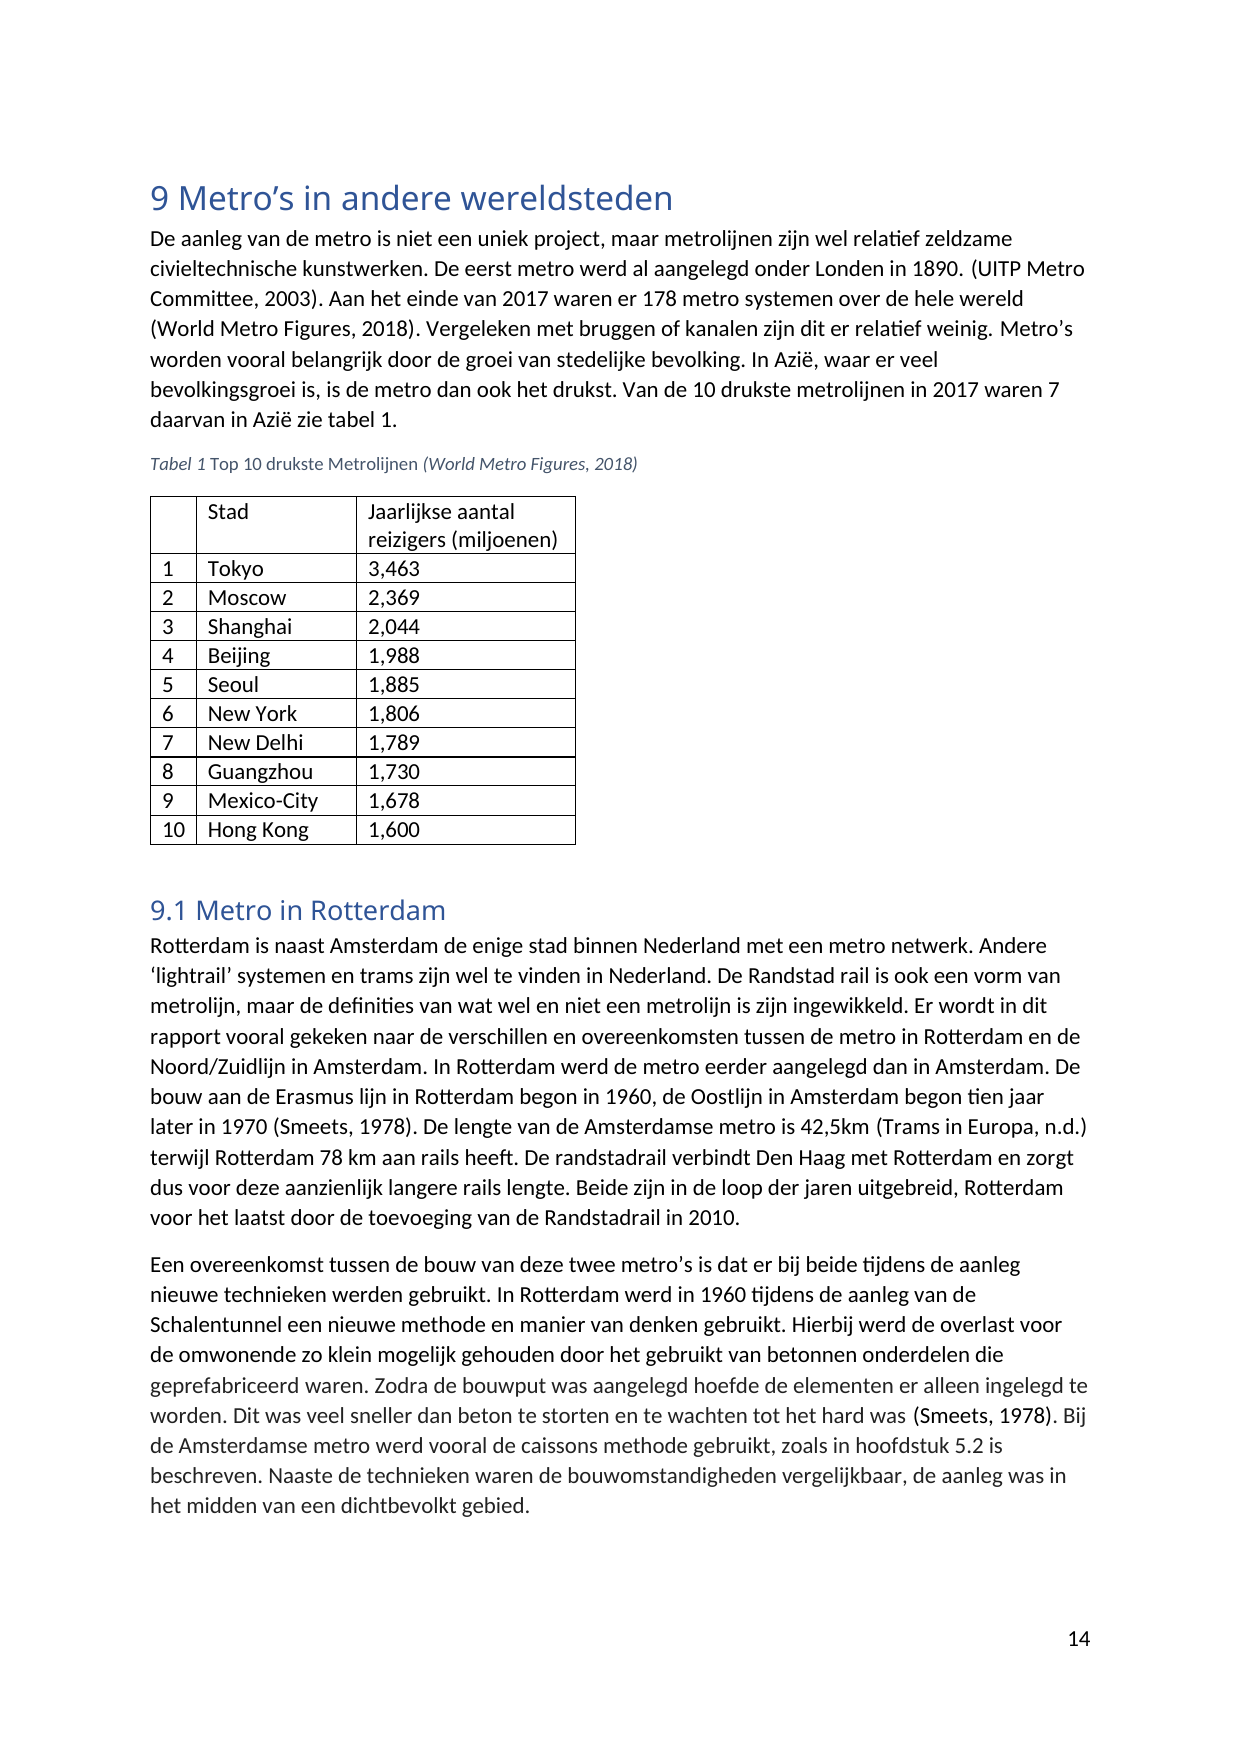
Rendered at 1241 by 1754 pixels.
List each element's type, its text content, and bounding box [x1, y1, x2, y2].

table_cell Guangzhou [197, 758, 356, 785]
table_cell 3,463 [357, 554, 575, 582]
text Tabel 1 Top 10 drukste Metrolijnen [150, 452, 1090, 475]
table_cell 9 [151, 786, 196, 814]
table_cell 8 [151, 758, 196, 785]
table_cell 5 [151, 670, 196, 698]
table_cell 1,885 [357, 670, 575, 698]
table_cell 1,806 [357, 699, 575, 727]
table_cell Beijing [197, 641, 356, 669]
table_cell 4 [151, 641, 196, 669]
table_cell 2,044 [357, 612, 575, 640]
table_cell 7 [151, 728, 196, 756]
table_cell 3 [151, 612, 196, 640]
text Rotterdam is naast Amsterdam de enige stad binnen Nederland met een metro netwerk. Andere ‘lightrail’ systemen en trams zijn wel te vinden in Nederland. De Randstad rail is ook een vorm van metrolijn, maar de definities van wat wel en niet een metrolijn is zijn ingewikkeld. Er wordt in dit rapport vooral gekeken naar de verschillen en overeenkomsten tussen de metro in Rotterdam en de Noord/Zuidlijn in Amsterdam. In Rotterdam werd de metro eerder aangelegd dan in Amsterdam. De bouw aan de Erasmus lijn in Rotterdam begon in 1960, de Oostlijn in Amsterdam begon tien jaar later in 1970 . De lengte van de Amsterdamse metro is 42,5km terwijl Rotterdam 78 km aan rails heeft. De randstadrail verbindt Den Haag met Rotterdam en zorgt dus voor deze aanzienlijk langere rails lengte. Beide zijn in de loop der jaren uitgebreid, Rotterdam voor het laatst door de toevoeging van de Randstadrail in 2010. [150, 931, 1090, 1231]
table_cell Moscow [197, 583, 356, 611]
table_cell 1 [151, 554, 196, 582]
table_header [151, 497, 196, 553]
table_cell 1,678 [357, 786, 575, 814]
text De aanleg van de metro is niet een uniek project, maar metrolijnen zijn wel relatief zeldzame civieltechnische kunstwerken. De eerst metro werd al aangelegd onder Londen in 1890. . Aan het einde van 2017 waren er 178 metro systemen over de hele wereld . Vergeleken met bruggen of kanalen zijn dit er relatief weinig. Metro’s worden vooral belangrijk door de groei van stedelijke bevolking. In Azië, waar er veel bevolkingsgroei is, is de metro dan ook het drukst. Van de 10 drukste metrolijnen in 2017 waren 7 daarvan in Azië zie tabel 1. [150, 224, 1090, 433]
table_cell Shanghai [197, 612, 356, 640]
table_header Stad [197, 497, 356, 553]
table_cell 2 [151, 583, 196, 611]
table_cell 1,789 [357, 728, 575, 756]
text Een overeenkomst tussen de bouw van deze twee metro’s is dat er bij beide tijdens de aanleg nieuwe technieken werden gebruikt. In Rotterdam werd in 1960 tijdens de aanleg van de Schalentunnel een nieuwe methode en manier van denken gebruikt. Hierbij werd de overlast voor de omwonende zo klein mogelijk gehouden door het gebruikt van betonnen onderdelen die geprefabriceerd waren. Zodra de bouwput was aangelegd hoefde de elementen er alleen ingelegd te worden. Dit was veel sneller dan beton te storten en te wachten tot het hard was . Bij de Amsterdamse metro werd vooral de caissons methode gebruikt, zoals in hoofdstuk 5.2 is beschreven. Naaste de technieken waren de bouwomstandigheden vergelijkbaar, de aanleg was in het midden van een dichtbevolkt gebied. [150, 1250, 1090, 1520]
table_cell New York [197, 699, 356, 727]
table_cell 10 [151, 816, 196, 843]
table_cell Mexico-City [197, 786, 356, 814]
table_cell 1,600 [357, 816, 575, 843]
table_cell 2,369 [357, 583, 575, 611]
table_cell 1,988 [357, 641, 575, 669]
subtitle 9 Metro’s in andere wereldsteden [150, 175, 1090, 220]
table_cell 1,730 [357, 758, 575, 785]
table_header Jaarlijkse aantal reizigers (miljoenen) [357, 497, 575, 553]
subtitle 9.1 Metro in Rotterdam [150, 891, 1090, 928]
table_cell Tokyo [197, 554, 356, 582]
table_cell 6 [151, 699, 196, 727]
table_cell New Delhi [197, 728, 356, 756]
table_cell Hong Kong [197, 816, 356, 843]
table_cell Seoul [197, 670, 356, 698]
